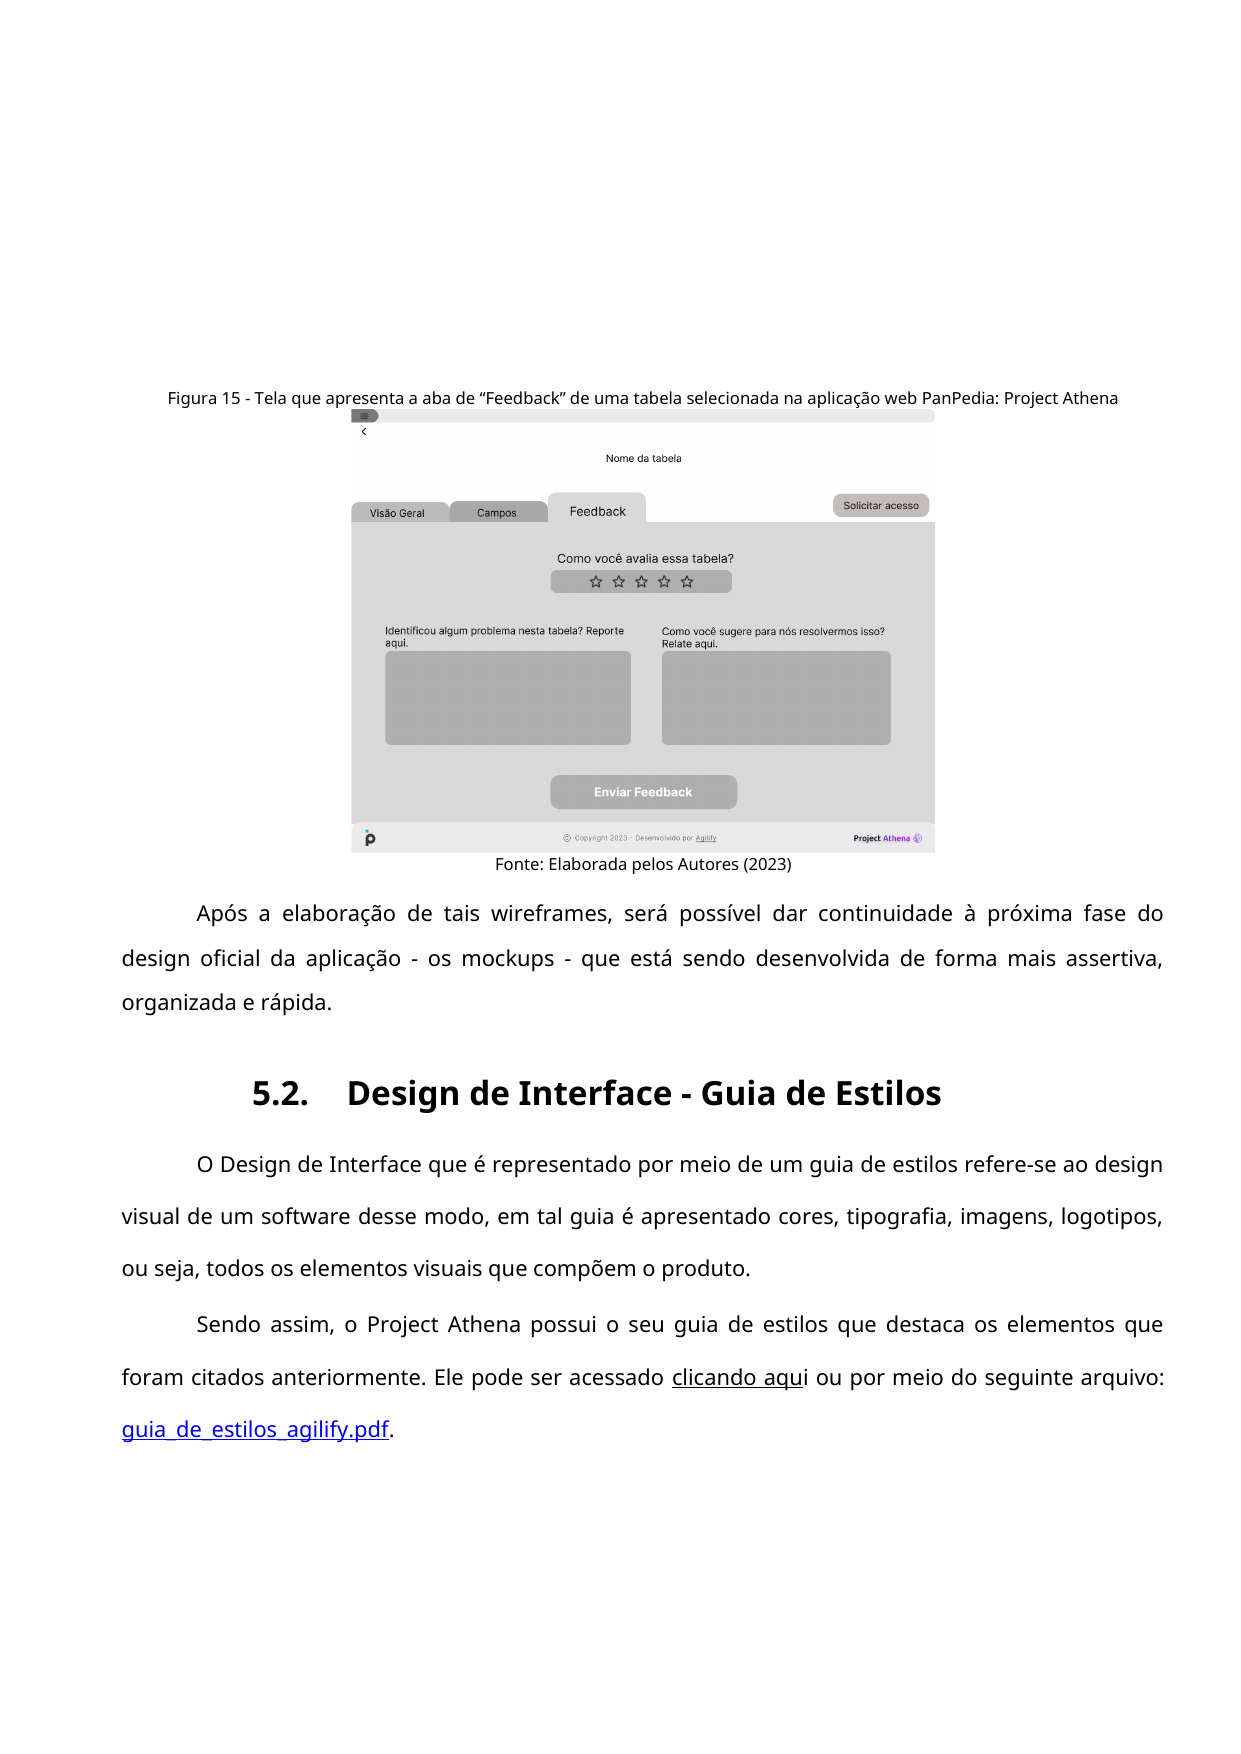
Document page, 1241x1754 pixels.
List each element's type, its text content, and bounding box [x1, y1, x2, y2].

text O Design de Interface que é representado por meio de um guia de estilos refere-se ao design visual de um software desse modo, em tal guia é apresentado cores, tipografia, imagens, logotipos, ou seja, todos os elementos visuais que compõem o produto. [121, 1149, 1165, 1283]
text Figura 15 - Tela que apresenta a aba de “Feedback” de uma tabela selecionada na aplicação web PanPedia: Project Athena [121, 387, 1165, 409]
text Após a elaboração de tais wireframes, será possível dar continuidade à próxima fase do design oficial da aplicação - os mockups - que está sendo desenvolvida de forma mais assertiva, organizada e rápida. [121, 898, 1165, 1017]
picture [351, 409, 936, 853]
text Fonte: Elaborada pelos Autores (2023) [121, 853, 1165, 875]
text Sendo assim, o Project Athena possui o seu guia de estilos que destaca os elementos que foram citados anteriormente. Ele pode ser acessado clicando aqui ou por meio do seguinte arquivo: guia_de_estilos_agilify.pdf. [121, 1309, 1165, 1443]
subtitle Design de Interface - Guia de Estilos [309, 1069, 1165, 1115]
